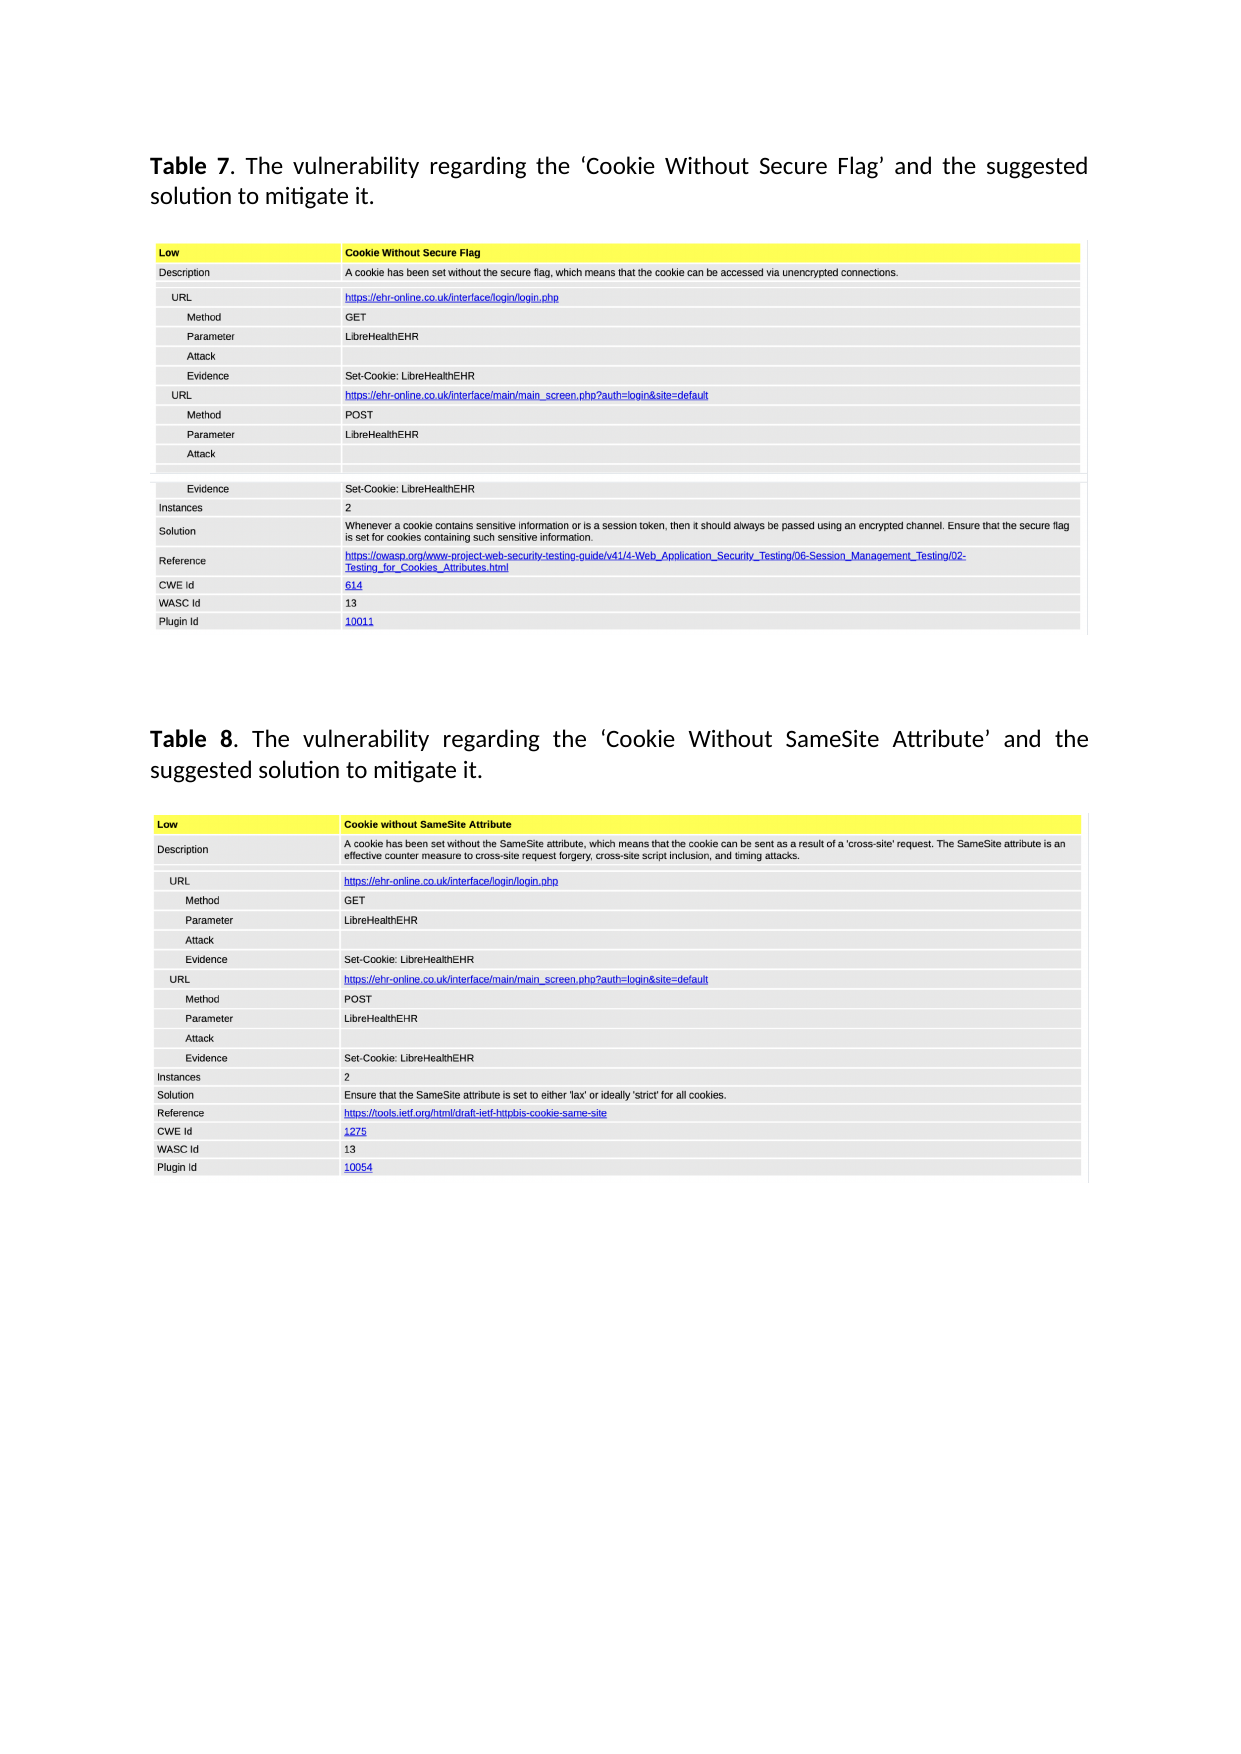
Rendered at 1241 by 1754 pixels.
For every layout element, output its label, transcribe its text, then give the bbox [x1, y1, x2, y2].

text Table 7. The vulnerability regarding the ‘Cookie Without Secure Flag’ and the suggested solution to mitigate it. [150, 150, 1090, 211]
text Table 8. The vulnerability regarding the ‘Cookie Without SameSite Attribute’ and the suggested solution to mitigate it. [150, 723, 1090, 784]
picture [150, 240, 1091, 635]
picture [150, 813, 1091, 1183]
